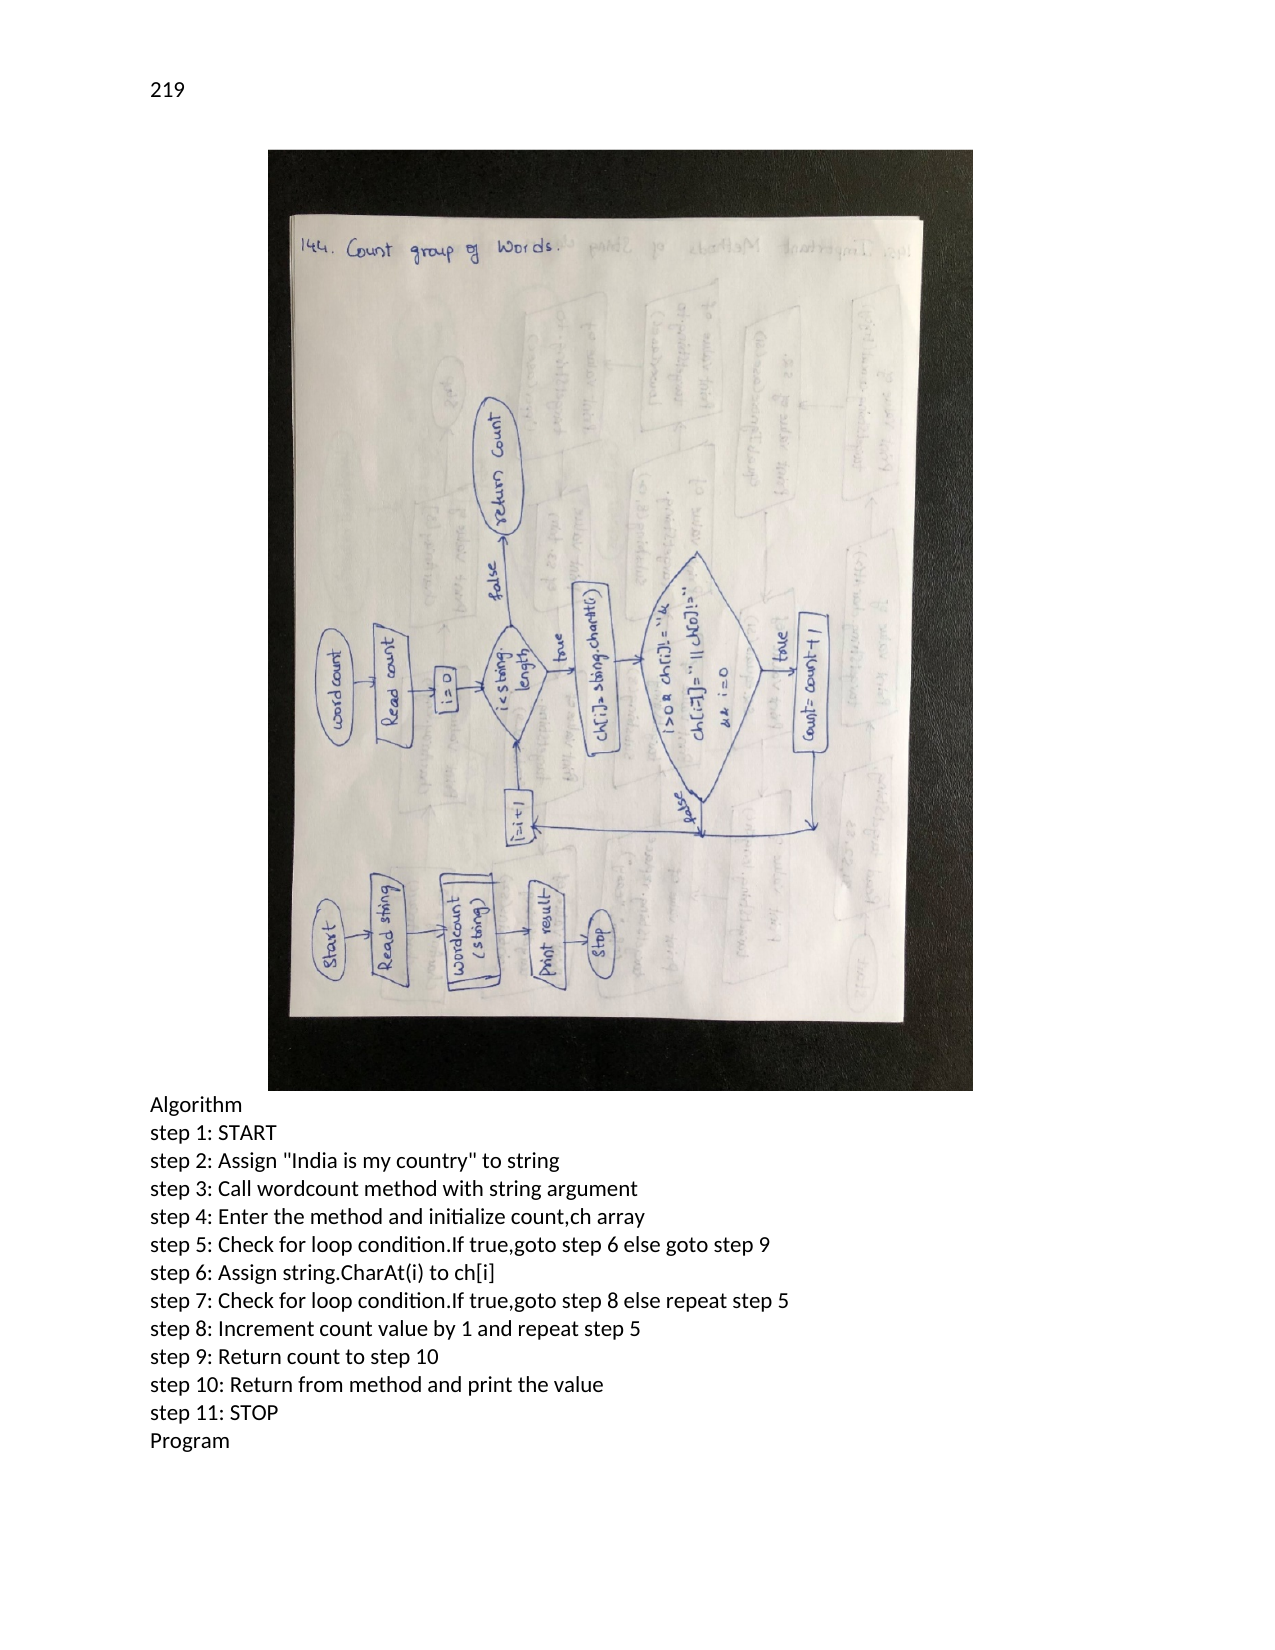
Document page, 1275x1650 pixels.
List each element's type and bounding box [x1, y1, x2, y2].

picture [268, 151, 973, 1090]
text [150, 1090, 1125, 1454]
